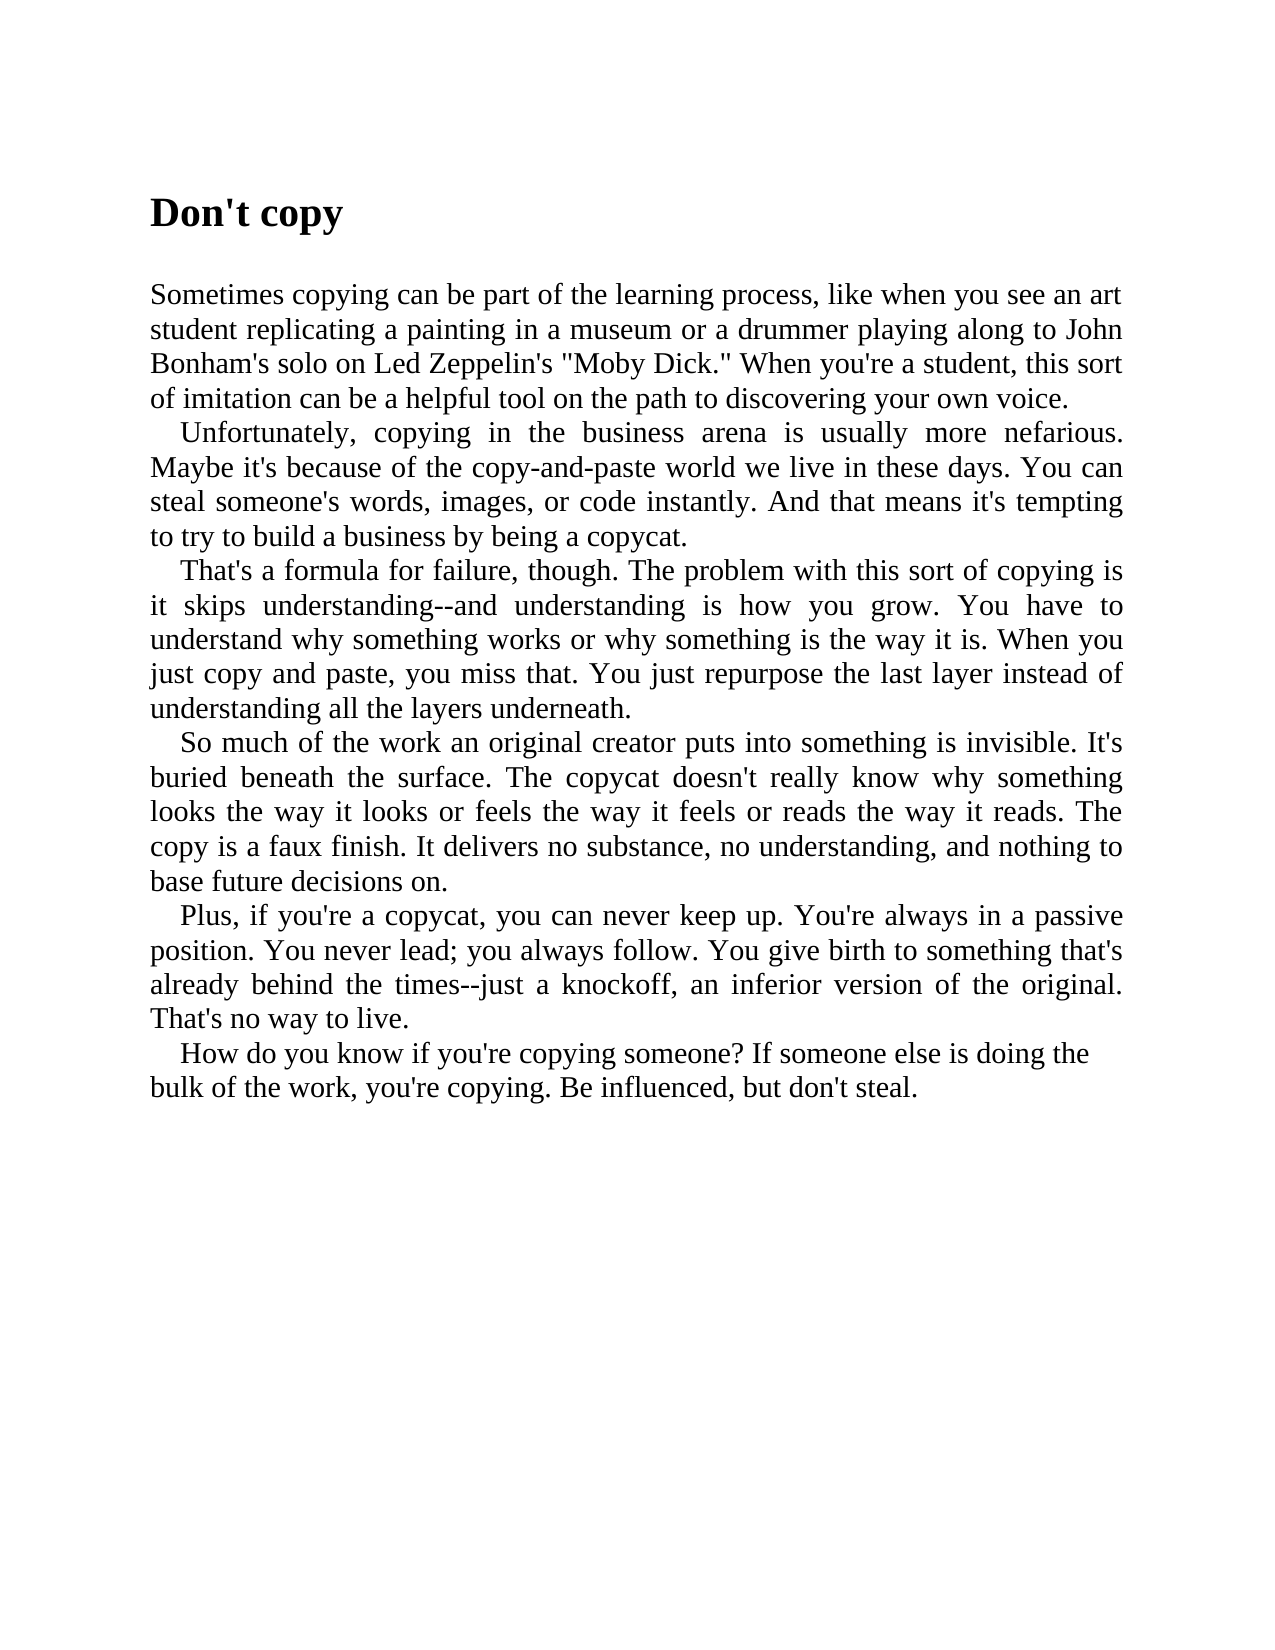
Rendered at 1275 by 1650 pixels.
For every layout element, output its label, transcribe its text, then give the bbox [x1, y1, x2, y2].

text Don't copy [150, 193, 1127, 235]
text Sometimes copying can be part of the learning process, like when you see an art student replicating a painting in a museum or a drummer playing along to John Bonham's solo on Led Zeppelin's "Moby Dick." When you're a student, this sort of imitation can be a helpful tool on the path to discovering your own voice. [150, 277, 1124, 415]
text That's a formula for failure, though. The problem with this sort of copying is it skips understanding--and understanding is how you grow. You have to understand why something works or why something is the way it is. When you just copy and paste, you miss that. You just repurpose the last layer instead of understanding all the layers underneath. [150, 553, 1125, 725]
text Unfortunately, copying in the business arena is usually more nefarious. Maybe it's because of the copy-and-paste world we live in these days. You can steal someone's words, images, or code instantly. And that means it's tempting to try to build a business by being a copycat. [150, 415, 1125, 553]
text So much of the work an original creator puts into something is invisible. It's buried beneath the surface. The copycat doesn't really know why something looks the way it looks or feels the way it feels or reads the way it reads. The copy is a faux finish. It delivers no substance, no understanding, and nothing to base future decisions on. [150, 725, 1124, 898]
text Plus, if you're a copycat, you can never keep up. You're always in a passive position. You never lead; you always follow. You give birth to something that's already behind the times--just a knockoff, an inferior version of the original. That's no way to live. [150, 898, 1124, 1036]
text How do you know if you're copying someone? If someone else is doing the bulk of the work, you're copying. Be influenced, but don't steal. [150, 1036, 1127, 1105]
